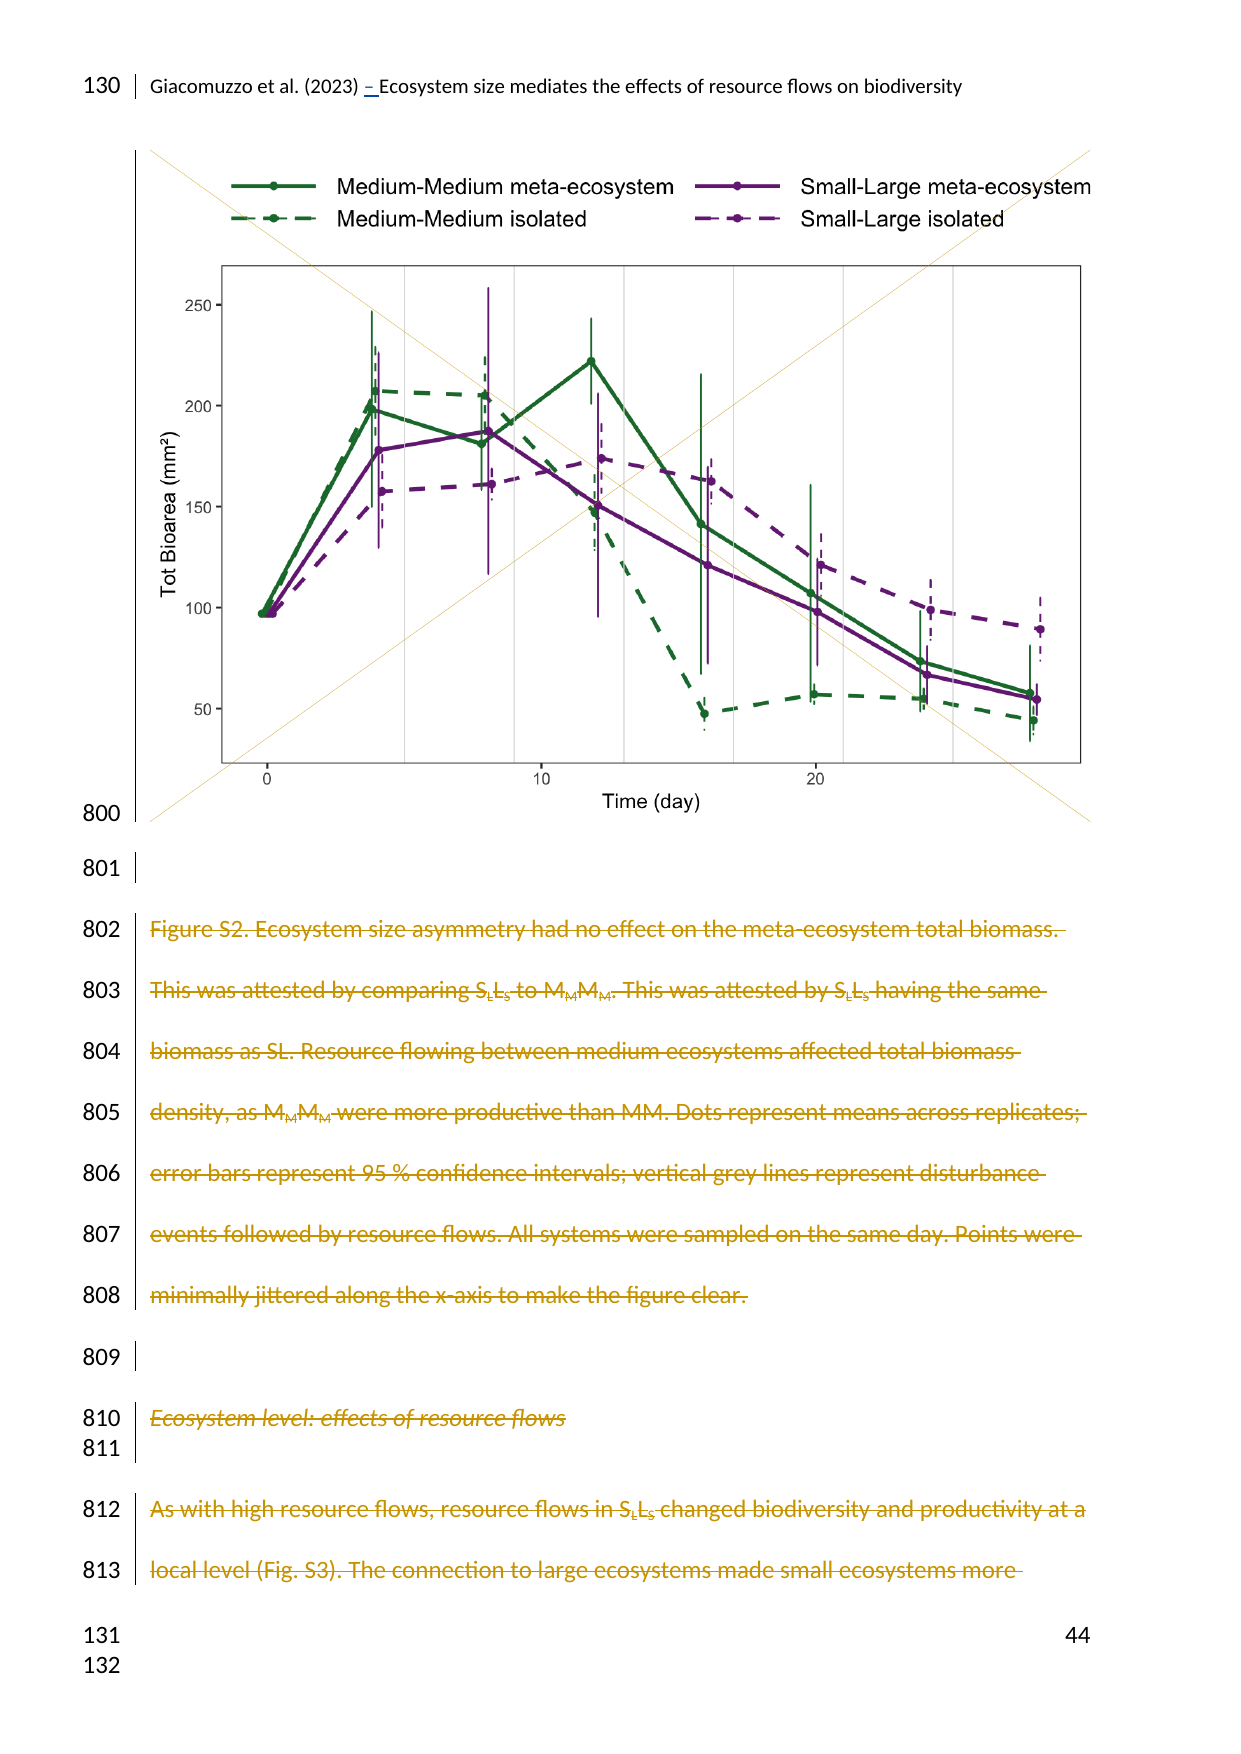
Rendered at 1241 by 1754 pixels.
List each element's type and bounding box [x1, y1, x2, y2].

picture [622, 151, 1091, 821]
picture [152, 150, 1088, 485]
picture [150, 151, 618, 820]
picture [152, 487, 1089, 822]
